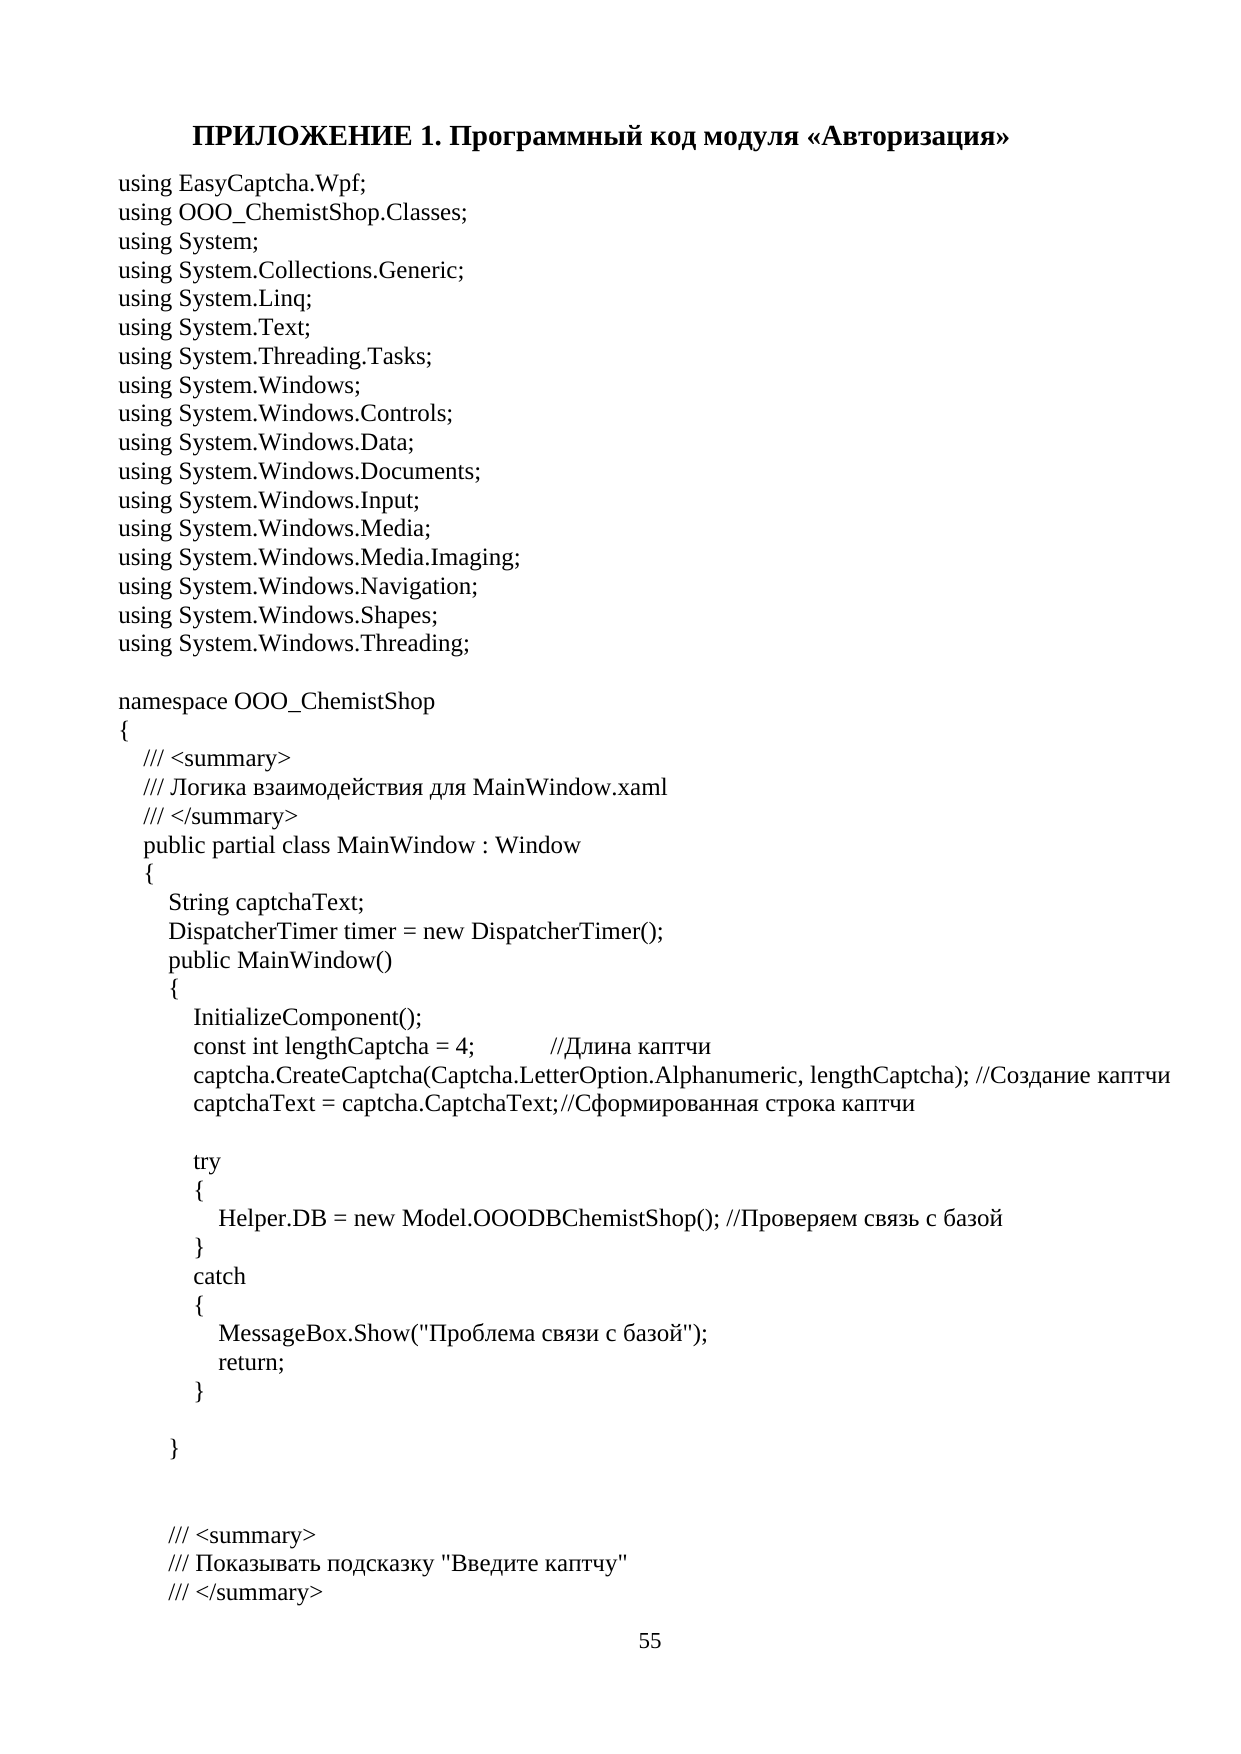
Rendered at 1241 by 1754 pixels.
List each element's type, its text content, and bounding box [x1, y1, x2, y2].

text using System.Windows.Media.Imaging; [118, 542, 1181, 571]
text { [118, 1290, 1181, 1318]
text InitializeComponent(); [118, 1002, 1181, 1031]
text /// <summary> [118, 743, 1181, 772]
text String captchaText; [118, 887, 1181, 916]
text catch [118, 1261, 1181, 1290]
text { [118, 1175, 1181, 1203]
text using System.Windows; [118, 370, 1181, 398]
text using System.Linq; [118, 283, 1181, 312]
text /// <summary> [118, 1520, 1181, 1548]
text using OOO_ChemistShop.Classes; [118, 197, 1181, 226]
text /// </summary> [118, 801, 1181, 830]
text using System.Threading.Tasks; [118, 341, 1181, 370]
text using System.Windows.Threading; [118, 628, 1181, 657]
text /// Показывать подсказку "Введите каптчу" [118, 1548, 1181, 1577]
text Helper.DB = new Model.OOODBChemistShop(); //Проверяем связь с базой [118, 1203, 1181, 1232]
text using System.Windows.Shapes; [118, 600, 1181, 628]
text /// Логика взаимодействия для MainWindow.xaml [118, 772, 1181, 801]
text using System.Windows.Media; [118, 513, 1181, 542]
text { [118, 715, 1181, 743]
text using System.Windows.Controls; [118, 398, 1181, 427]
text { [118, 858, 1181, 887]
text } [118, 1433, 1181, 1462]
text { [118, 973, 1181, 1002]
text /// </summary> [118, 1577, 1181, 1606]
text try [118, 1146, 1181, 1175]
text MessageBox.Show("Проблема связи с базой"); [118, 1318, 1181, 1347]
text using System; [118, 226, 1181, 255]
text using System.Windows.Navigation; [118, 571, 1181, 600]
text public MainWindow() [118, 945, 1181, 973]
text return; [118, 1347, 1181, 1376]
text captcha.CreateCaptcha(Captcha.LetterOption.Alphanumeric, lengthCaptcha); //Создание каптчи [118, 1060, 1181, 1088]
text using EasyCaptcha.Wpf; [118, 168, 1181, 197]
text using System.Collections.Generic; [118, 255, 1181, 283]
text using System.Text; [118, 312, 1181, 341]
text captchaText = captcha.CaptchaText; //Сформированная строка каптчи [118, 1088, 1181, 1117]
text DispatcherTimer timer = new DispatcherTimer(); [118, 916, 1181, 945]
subtitle ПРИЛОЖЕНИЕ 1. Программный код модуля «Авторизация» [118, 118, 1181, 152]
text using System.Windows.Documents; [118, 456, 1181, 485]
text } [118, 1232, 1181, 1261]
text using System.Windows.Data; [118, 427, 1181, 456]
text public partial class MainWindow : Window [118, 830, 1181, 858]
text namespace OOO_ChemistShop [118, 686, 1181, 715]
text using System.Windows.Input; [118, 485, 1181, 513]
text } [118, 1376, 1181, 1405]
text const int lengthCaptcha = 4; //Длина каптчи [118, 1031, 1181, 1060]
